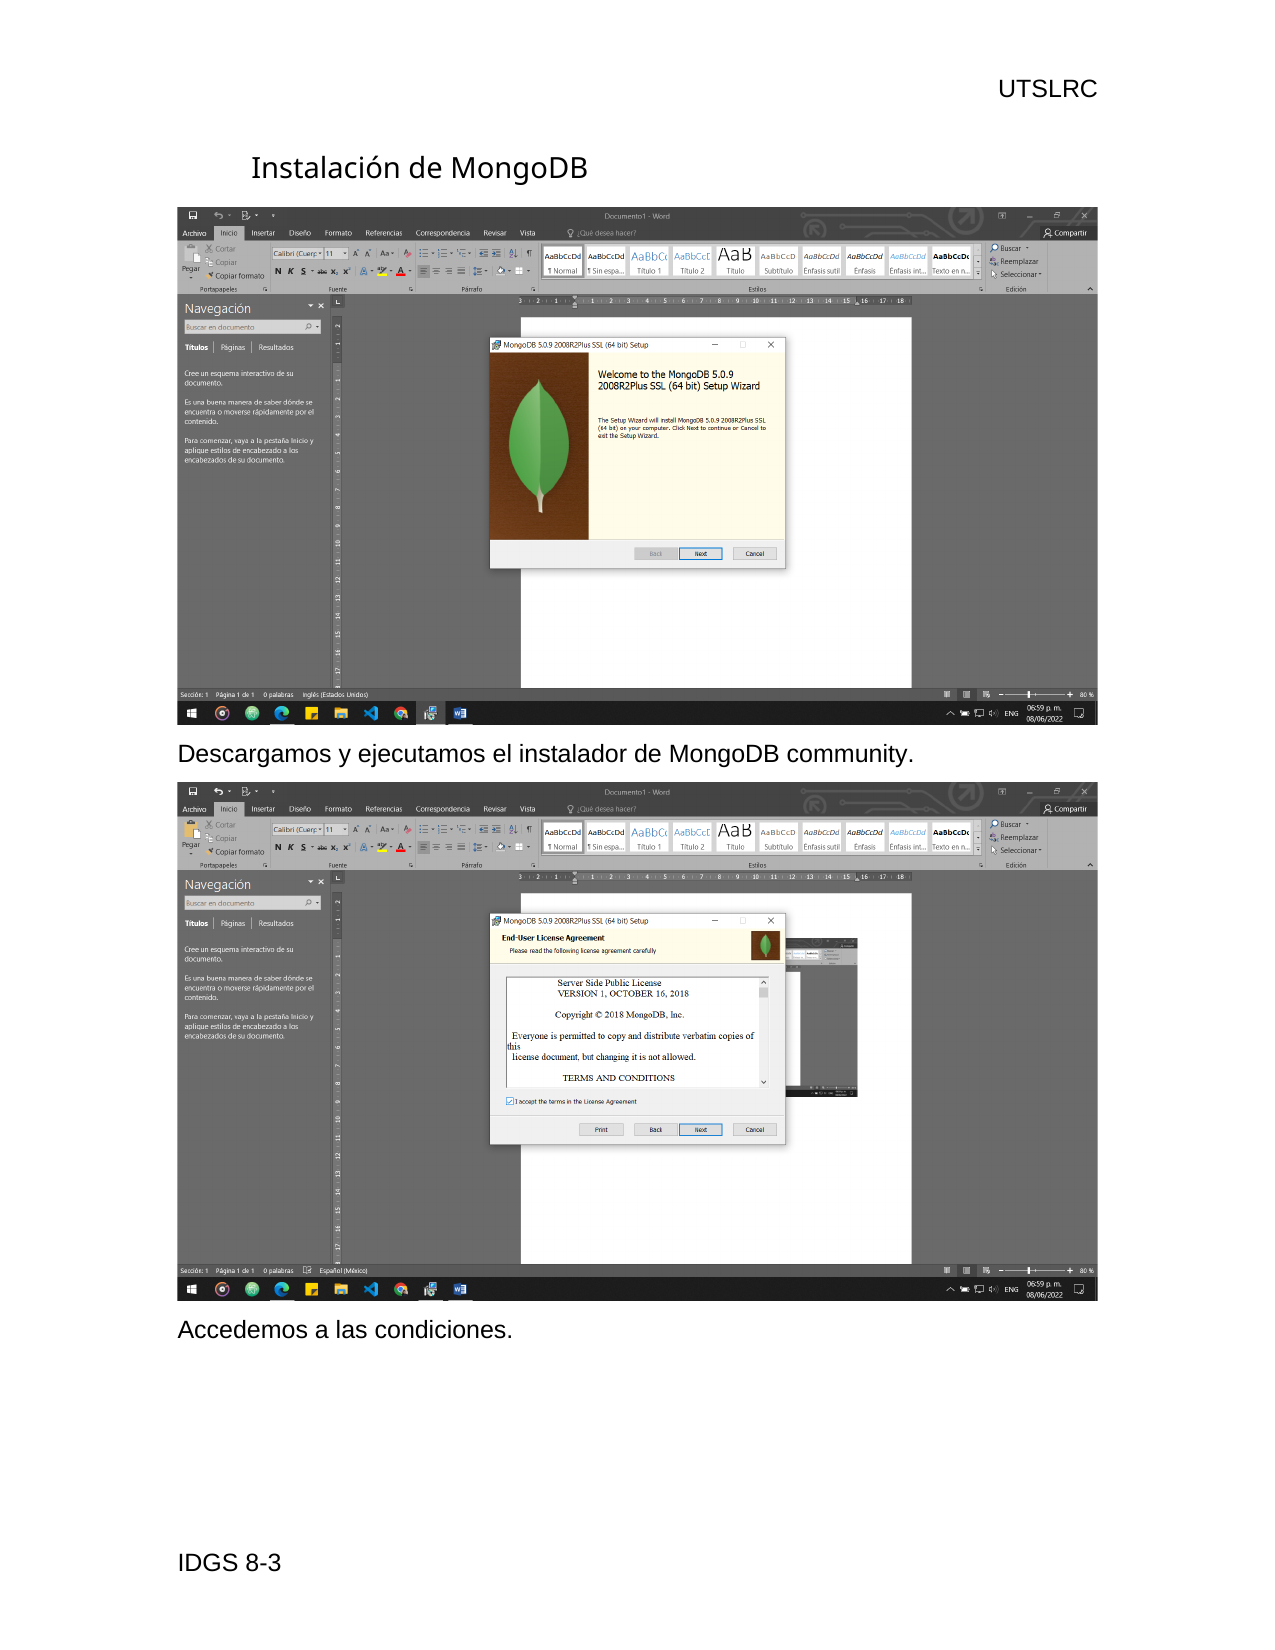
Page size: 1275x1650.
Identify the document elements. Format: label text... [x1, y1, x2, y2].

picture [177, 782, 1098, 1301]
picture [177, 207, 1098, 725]
text Descargamos y ejecutamos el instalador de MongoDB community. [177, 739, 1098, 782]
subtitle Instalación de MongoDB [177, 148, 1098, 187]
text Accedemos a las condiciones. [177, 1314, 1098, 1343]
